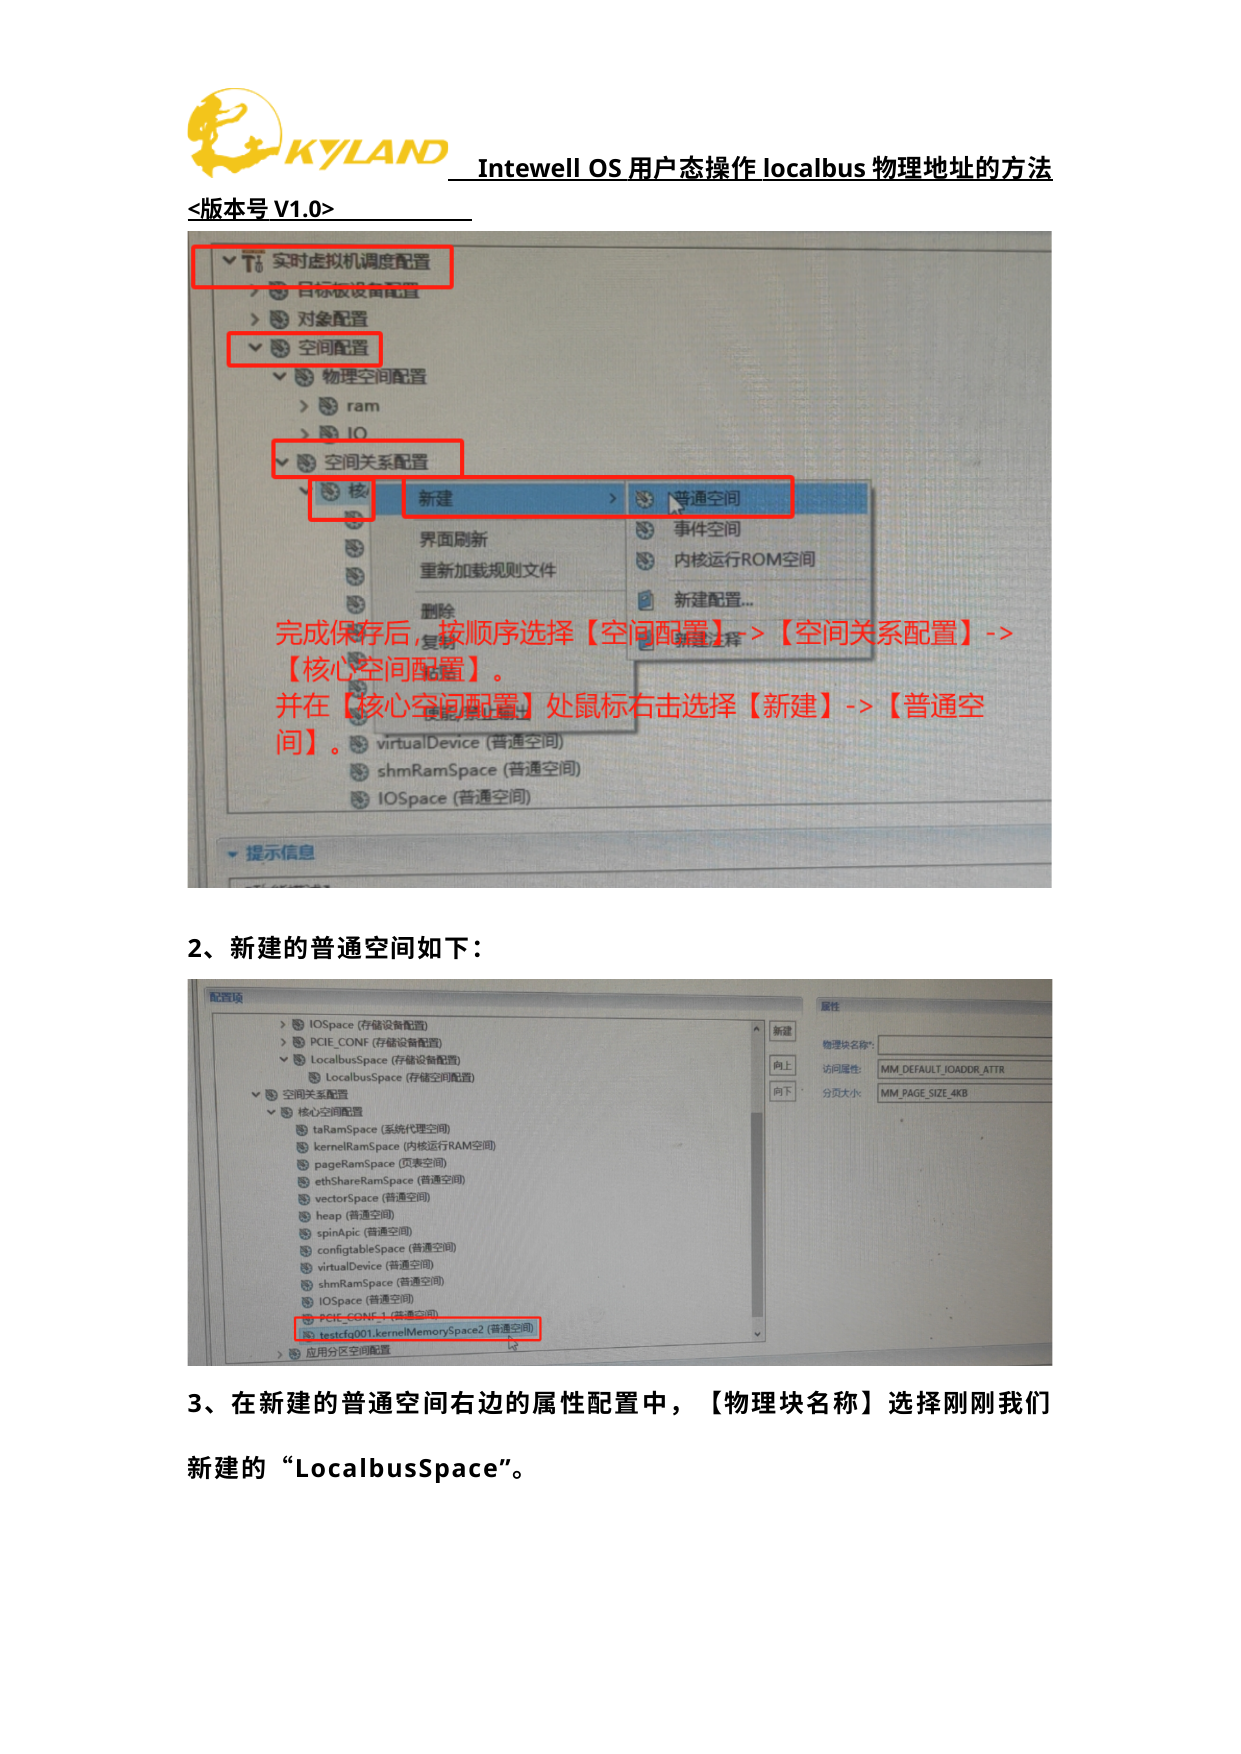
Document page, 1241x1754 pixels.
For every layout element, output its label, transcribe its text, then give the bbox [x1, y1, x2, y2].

picture [187, 231, 1052, 888]
picture [187, 88, 449, 178]
text 3、在新建的普通空间右边的属性配置中，【物理块名称】选择刚刚我们新建的“LocalbusSpace”。 [187, 1369, 1053, 1499]
picture [187, 979, 1053, 1366]
text 2、新建的普通空间如下： [187, 914, 1053, 979]
